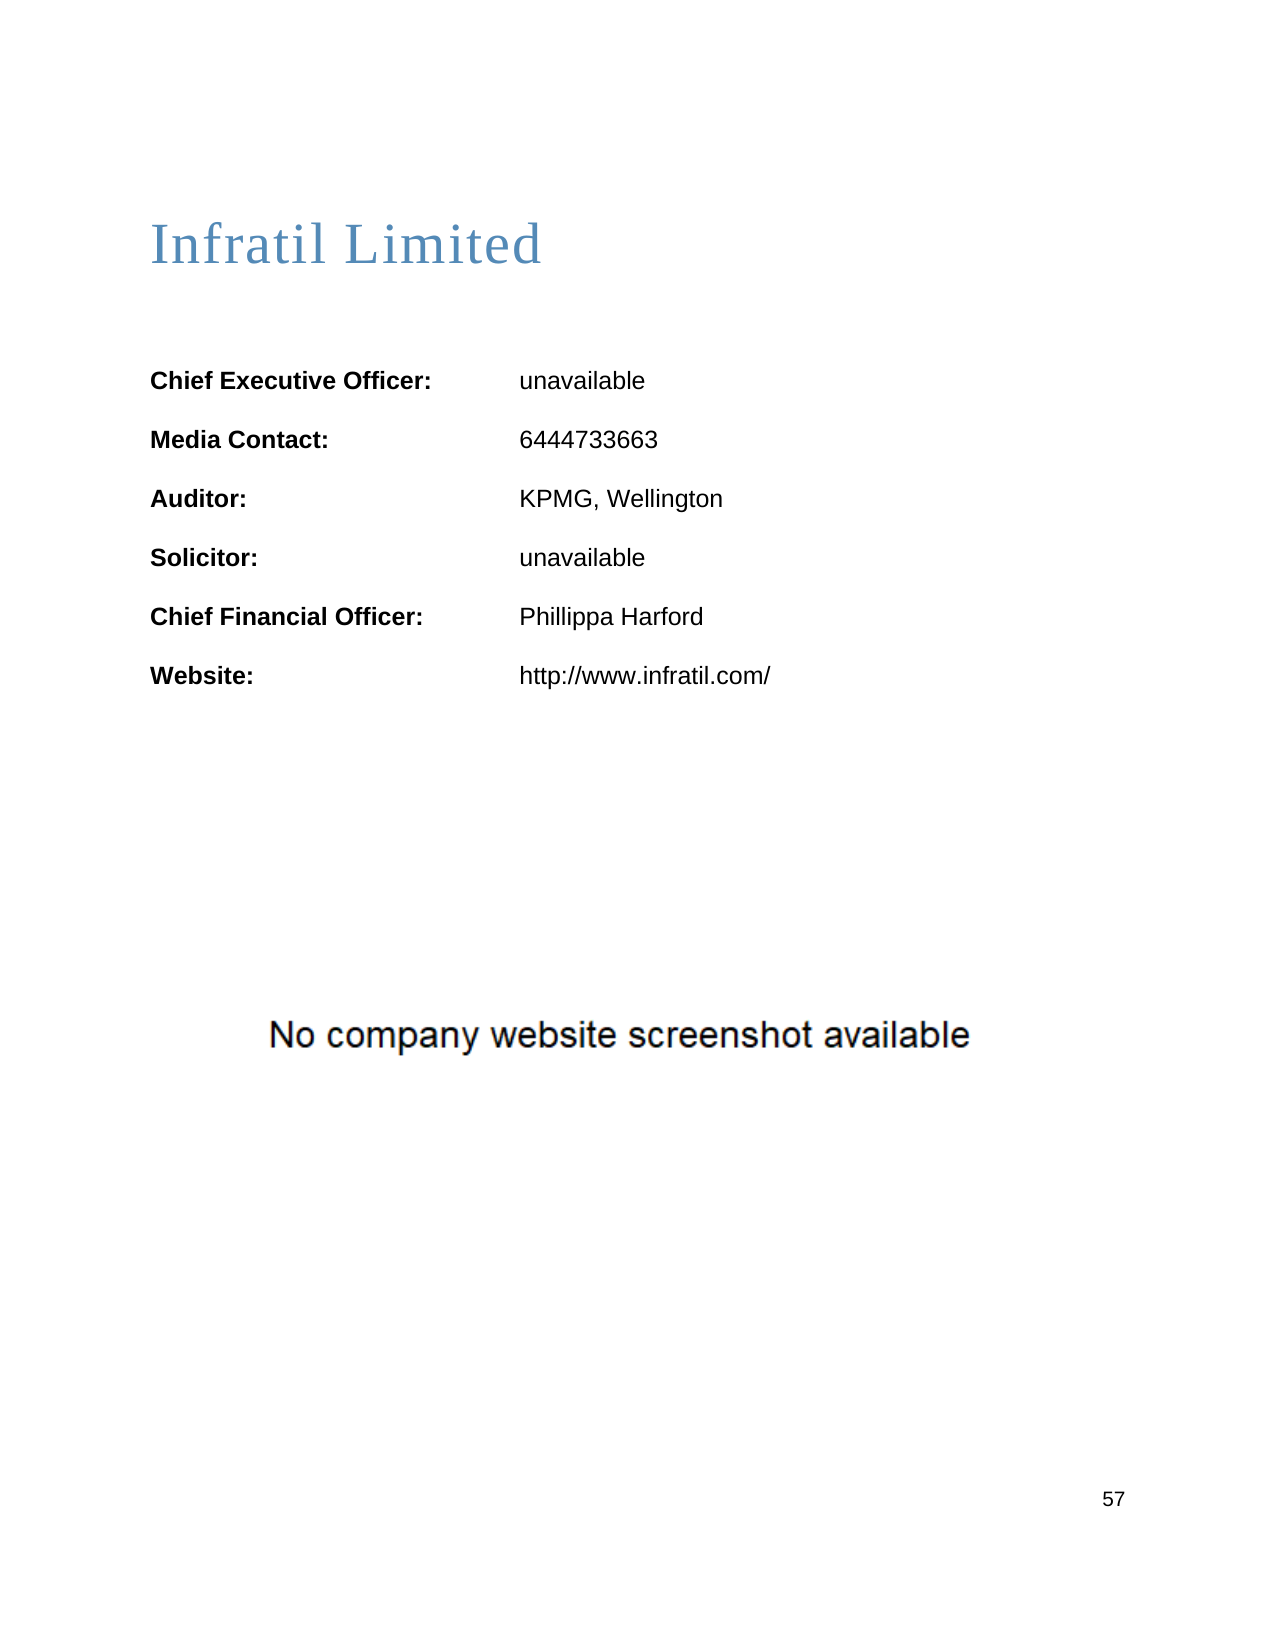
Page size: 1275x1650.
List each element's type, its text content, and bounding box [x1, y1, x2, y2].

picture [150, 785, 1091, 1284]
table_header Chief Executive Officer: [139, 359, 508, 418]
table_cell Auditor: [139, 477, 508, 536]
table_cell Chief Financial Officer: [139, 595, 508, 654]
table_cell http://www.infratil.com/ [508, 654, 1113, 713]
table_cell KPMG, Wellington [508, 477, 1113, 536]
table_header unavailable [508, 359, 1113, 418]
table_cell unavailable [508, 536, 1113, 595]
table_cell Solicitor: [139, 536, 508, 595]
subtitle Infratil Limited [150, 209, 1125, 276]
table_cell Phillippa Harford [508, 595, 1113, 654]
table_cell 6444733663 [508, 418, 1113, 477]
table_cell Media Contact: [139, 418, 508, 477]
table_cell Website: [139, 654, 508, 713]
